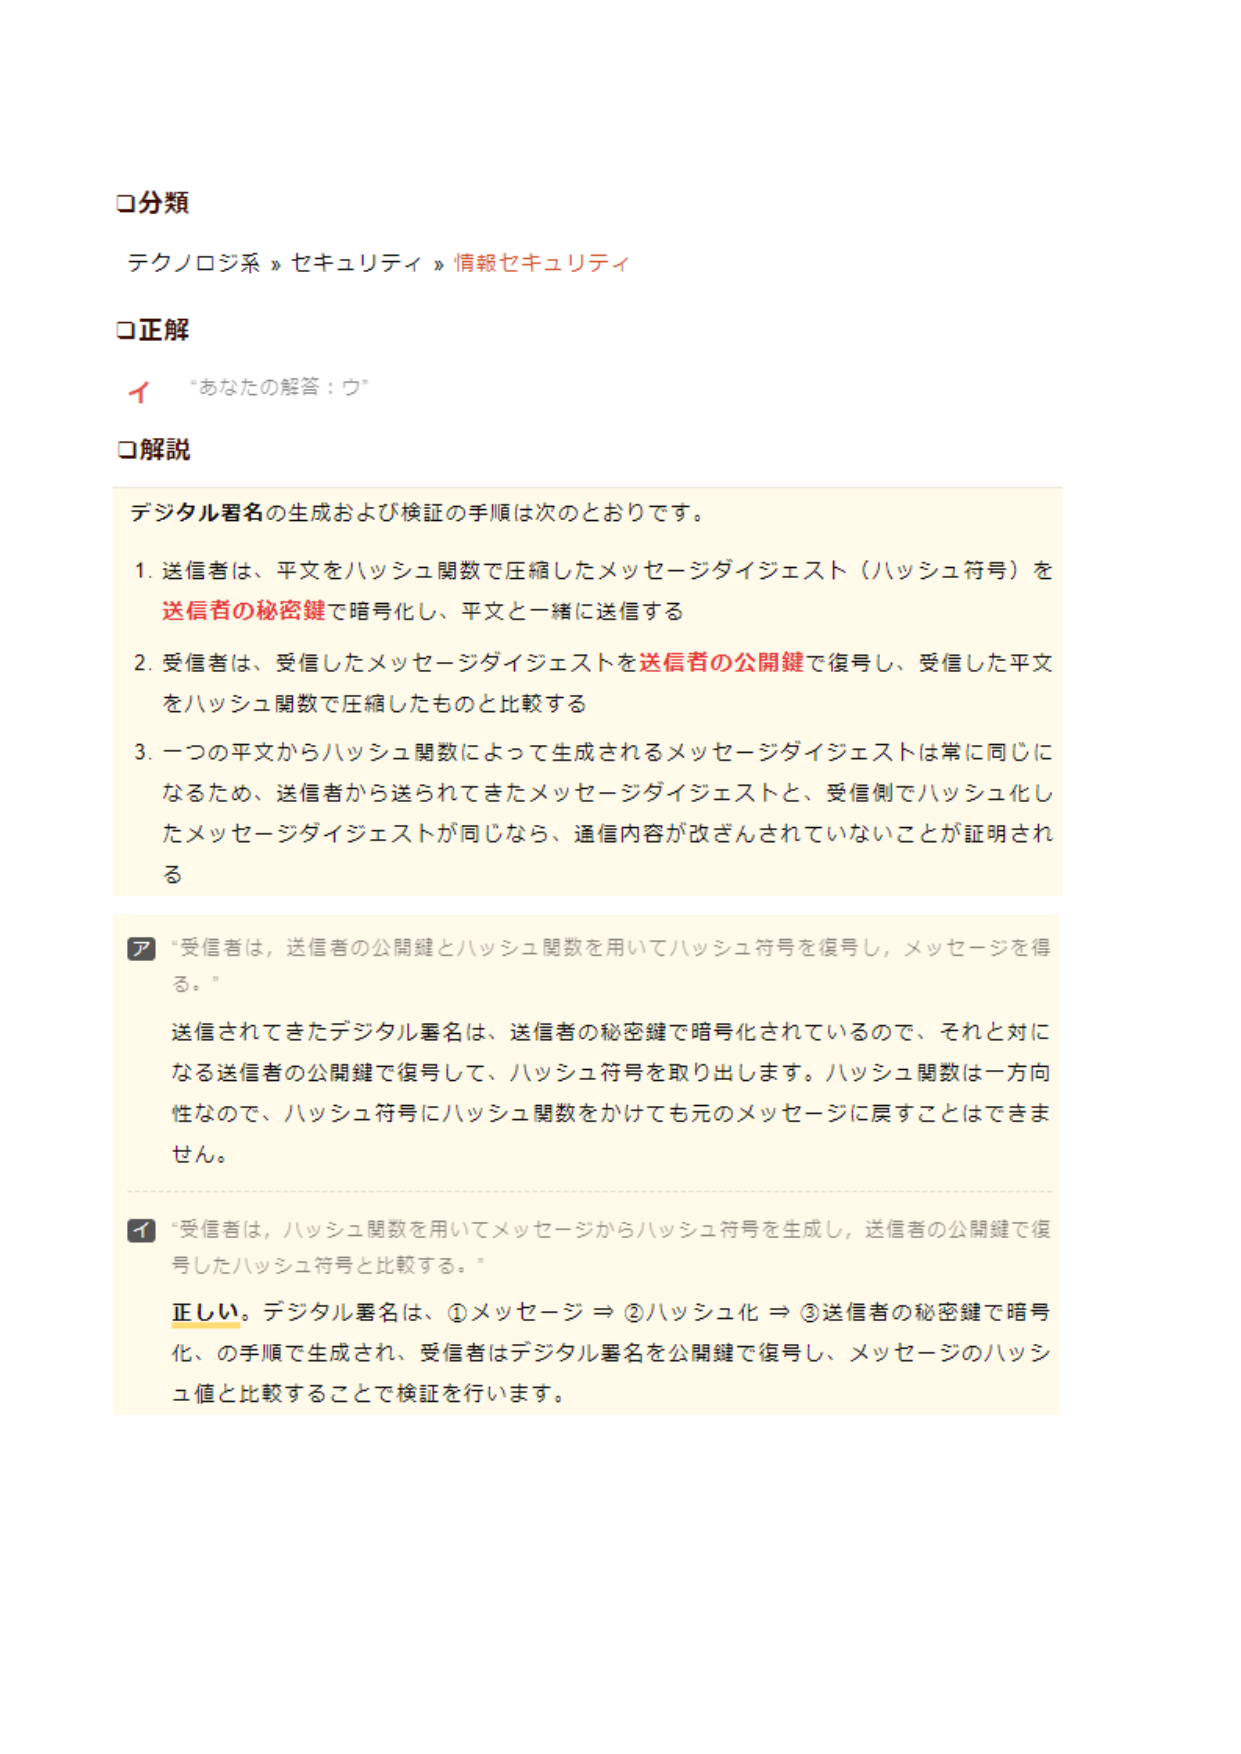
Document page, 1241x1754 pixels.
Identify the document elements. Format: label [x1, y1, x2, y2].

picture [112, 164, 1063, 896]
picture [112, 914, 1060, 1415]
